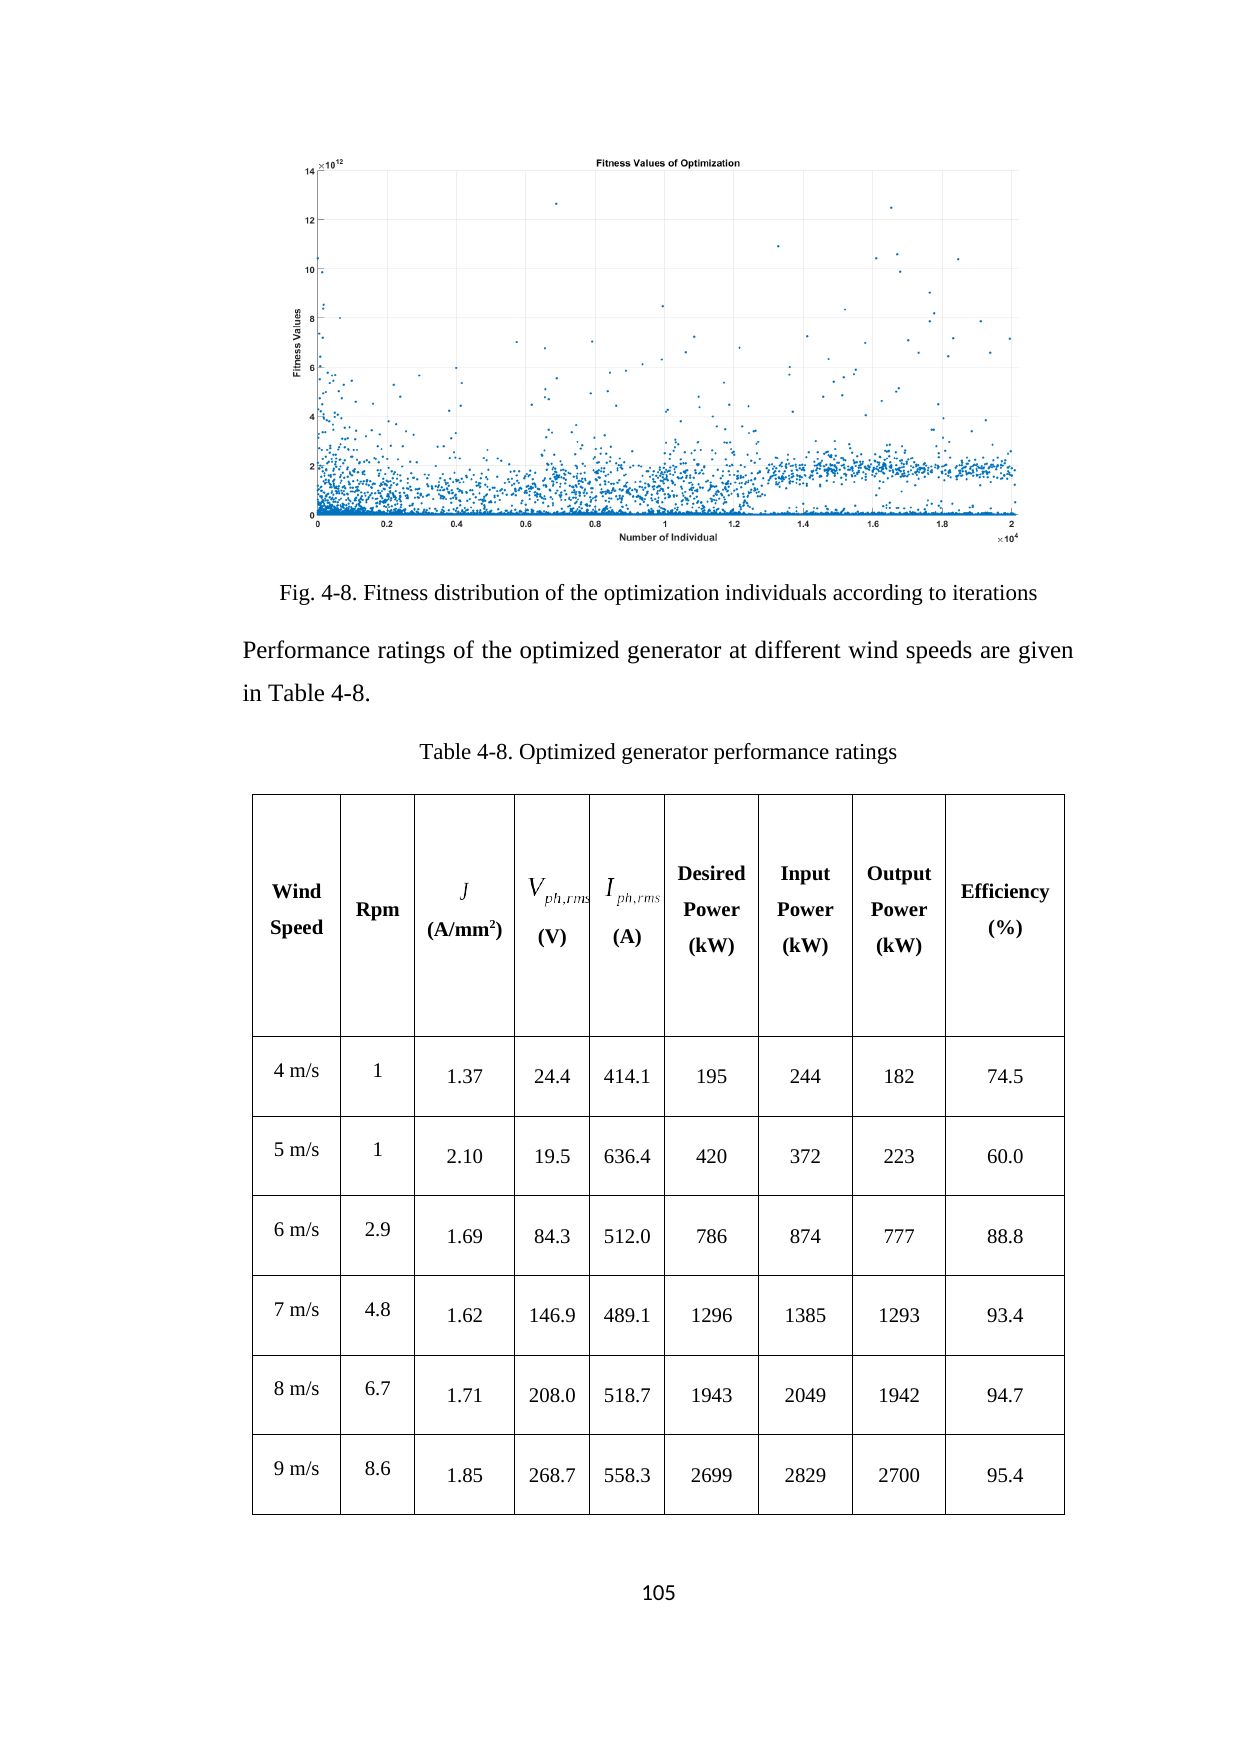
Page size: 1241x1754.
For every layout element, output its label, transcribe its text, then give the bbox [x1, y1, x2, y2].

table_cell 2.10 [415, 1117, 514, 1195]
table_cell 489.1 [590, 1276, 664, 1354]
table_header Output Power (kW) [853, 795, 945, 1036]
table_cell 146.9 [515, 1276, 589, 1354]
table_cell 8.6 [341, 1435, 414, 1514]
table_header Rpm [341, 795, 414, 1036]
table_cell 60.0 [946, 1117, 1064, 1195]
table_cell 223 [853, 1117, 945, 1195]
table_cell 6.7 [341, 1356, 414, 1434]
table_header (A/mm2) [415, 795, 514, 1036]
table_cell 1.62 [415, 1276, 514, 1354]
table_cell 2.9 [341, 1196, 414, 1275]
table_cell 94.7 [946, 1356, 1064, 1434]
table_cell 1296 [665, 1276, 758, 1354]
table_header Desired Power (kW) [665, 795, 758, 1036]
table_cell 512.0 [590, 1196, 664, 1275]
table_cell 84.3 [515, 1196, 589, 1275]
picture [292, 153, 1025, 549]
table_cell 1 [341, 1117, 414, 1195]
table_cell 4 m/s [253, 1037, 340, 1116]
table_cell 1.71 [415, 1356, 514, 1434]
table_cell 208.0 [515, 1356, 589, 1434]
table_header Wind Speed [253, 795, 340, 1036]
table_cell 2699 [665, 1435, 758, 1514]
table_cell 88.8 [946, 1196, 1064, 1275]
table_cell 7 m/s [253, 1276, 340, 1354]
table_cell 9 m/s [253, 1435, 340, 1514]
table_cell 95.4 [946, 1435, 1064, 1514]
table_cell 777 [853, 1196, 945, 1275]
table_cell 6 m/s [253, 1196, 340, 1275]
table_cell 420 [665, 1117, 758, 1195]
table_cell 1.69 [415, 1196, 514, 1275]
table_cell 2049 [759, 1356, 852, 1434]
table_cell 8 m/s [253, 1356, 340, 1434]
table_cell 1293 [853, 1276, 945, 1354]
table_cell 874 [759, 1196, 852, 1275]
table_cell 636.4 [590, 1117, 664, 1195]
table_cell 1385 [759, 1276, 852, 1354]
table_cell 2700 [853, 1435, 945, 1514]
table_cell 5 m/s [253, 1117, 340, 1195]
table_cell 414.1 [590, 1037, 664, 1116]
table_cell 558.3 [590, 1435, 664, 1514]
table_cell 2829 [759, 1435, 852, 1514]
table_header (V) [515, 795, 589, 1036]
table_cell 1942 [853, 1356, 945, 1434]
table_cell 4.8 [341, 1276, 414, 1354]
table_cell 74.5 [946, 1037, 1064, 1116]
table_cell 93.4 [946, 1276, 1064, 1354]
table_cell 19.5 [515, 1117, 589, 1195]
table_cell 244 [759, 1037, 852, 1116]
table_cell 1.85 [415, 1435, 514, 1514]
table_cell 1943 [665, 1356, 758, 1434]
table_header Input Power (kW) [759, 795, 852, 1036]
text Table 4-8. Optimized generator performance ratings [242, 738, 1075, 764]
text Performance ratings of the optimized generator at different wind speeds are given in Table 4-8. [242, 635, 1075, 707]
table_cell 182 [853, 1037, 945, 1116]
table_cell 24.4 [515, 1037, 589, 1116]
table_cell 195 [665, 1037, 758, 1116]
table_cell 786 [665, 1196, 758, 1275]
table_cell 518.7 [590, 1356, 664, 1434]
table_header Efficiency (%) [946, 795, 1064, 1036]
table_cell 268.7 [515, 1435, 589, 1514]
table_header (A) [590, 795, 664, 1036]
table_cell 1.37 [415, 1037, 514, 1116]
table_cell 1 [341, 1037, 414, 1116]
table_cell 372 [759, 1117, 852, 1195]
text Fig. 4-8. Fitness distribution of the optimization individuals according to iterations [242, 579, 1075, 605]
